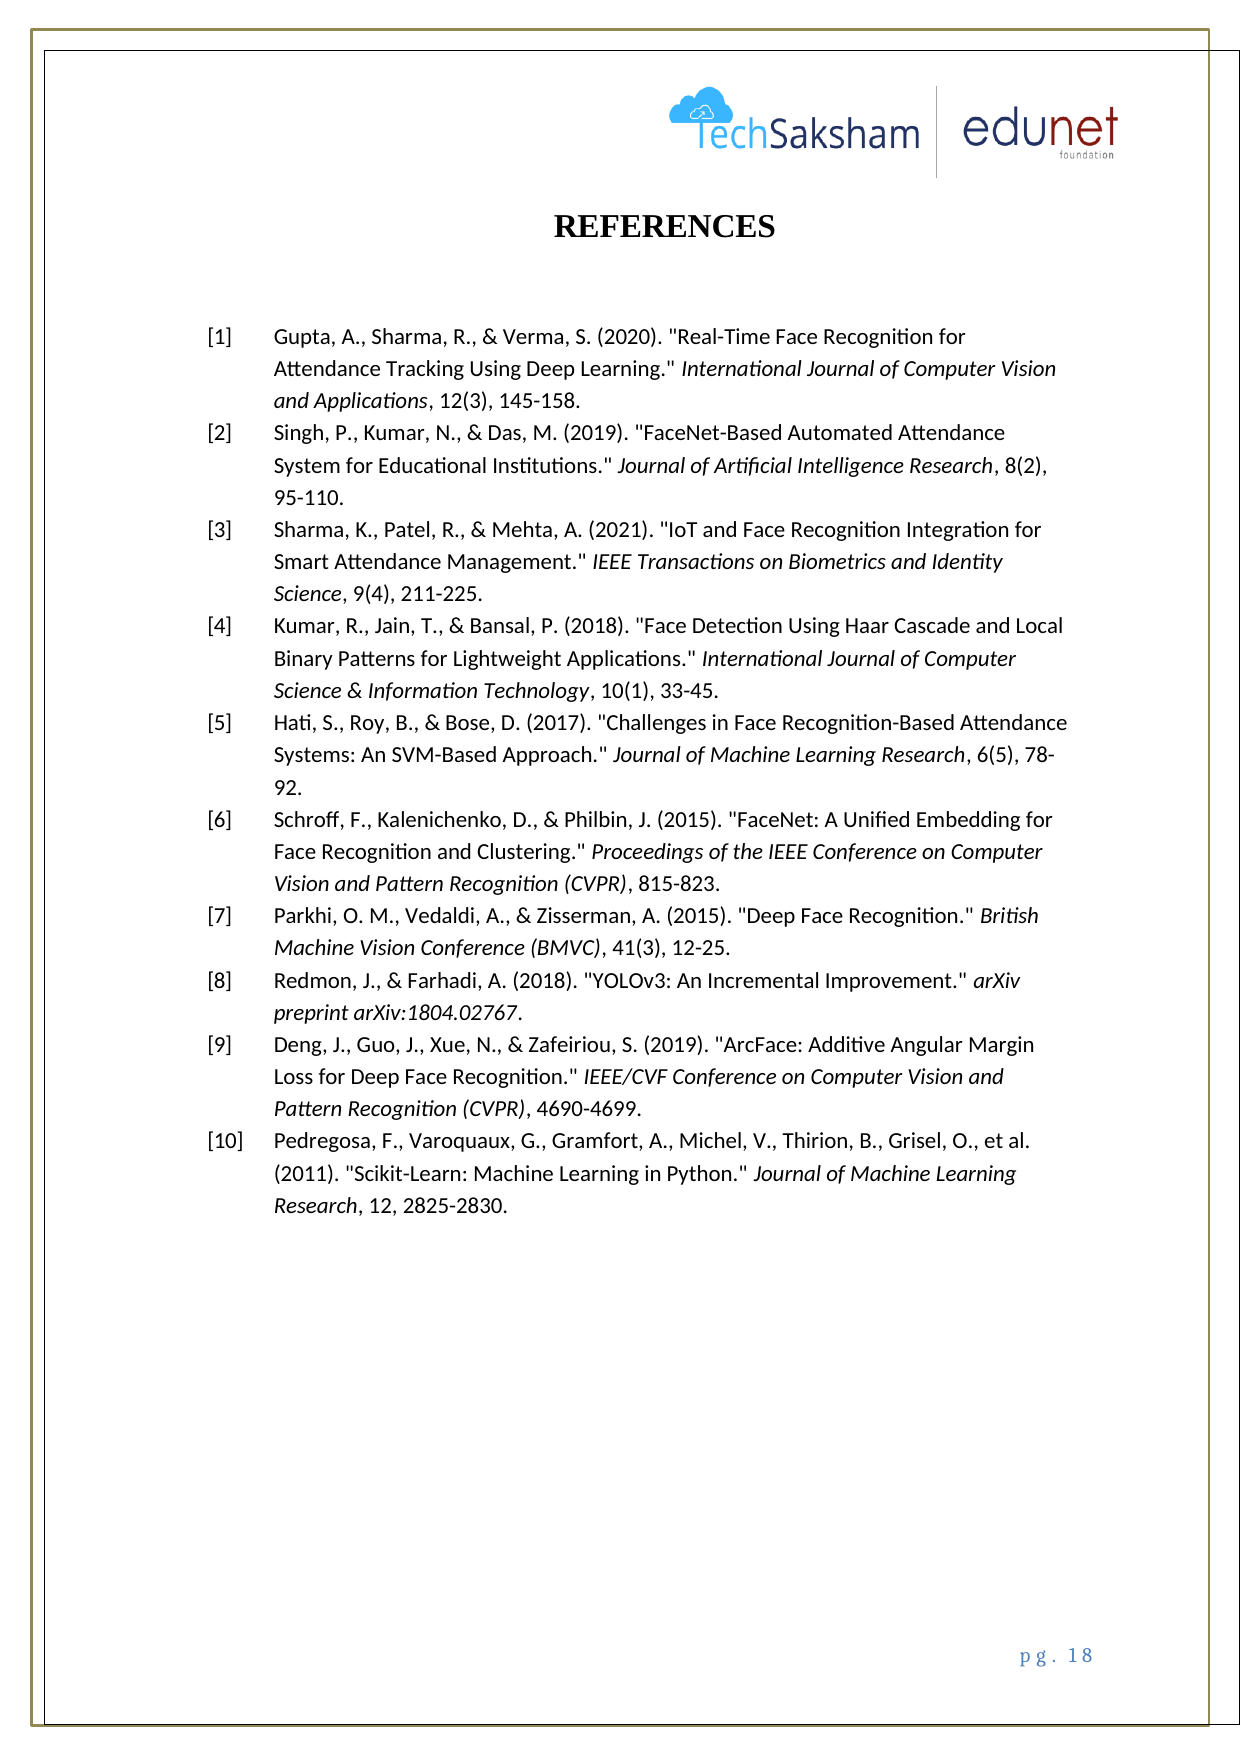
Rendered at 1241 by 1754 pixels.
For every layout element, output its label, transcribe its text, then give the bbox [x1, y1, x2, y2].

list Singh, P., Kumar, N., & Das, M. (2019). "FaceNet-Based Automated Attendance System for Educational Institutions." Journal of Artificial Intelligence Research, 8(2), 95-110. [207, 418, 1068, 511]
list Gupta, A., Sharma, R., & Verma, S. (2020). "Real-Time Face Recognition for Attendance Tracking Using Deep Learning." International Journal of Computer Vision and Applications, 12(3), 145-158. [207, 322, 1068, 414]
picture [963, 106, 1118, 159]
list Redmon, J., & Farhadi, A. (2018). "YOLOv3: An Incremental Improvement." arXiv preprint arXiv:1804.02767. [207, 966, 1068, 1026]
list Parkhi, O. M., Vedaldi, A., & Zisserman, A. (2015). "Deep Face Recognition." British Machine Vision Conference (BMVC), 41(3), 12-25. [207, 901, 1068, 962]
picture [668, 86, 919, 149]
subtitle REFERENCES [89, 207, 1239, 245]
list Sharma, K., Patel, R., & Mehta, A. (2021). "IoT and Face Recognition Integration for Smart Attendance Management." IEEE Transactions on Biometrics and Identity Science, 9(4), 211-225. [207, 515, 1068, 607]
list Kumar, R., Jain, T., & Bansal, P. (2018). "Face Detection Using Haar Cascade and Local Binary Patterns for Lightweight Applications." International Journal of Computer Science & Information Technology, 10(1), 33-45. [207, 612, 1068, 704]
list Pedregosa, F., Varoquaux, G., Gramfort, A., Michel, V., Thirion, B., Grisel, O., et al. (2011). "Scikit-Learn: Machine Learning in Python." Journal of Machine Learning Research, 12, 2825-2830. [207, 1127, 1068, 1219]
list Schroff, F., Kalenichenko, D., & Philbin, J. (2015). "FaceNet: A Unified Embedding for Face Recognition and Clustering." Proceedings of the IEEE Conference on Computer Vision and Pattern Recognition (CVPR), 815-823. [207, 805, 1068, 897]
list Deng, J., Guo, J., Xue, N., & Zafeiriou, S. (2019). "ArcFace: Additive Angular Margin Loss for Deep Face Recognition." IEEE/CVF Conference on Computer Vision and Pattern Recognition (CVPR), 4690-4699. [207, 1030, 1068, 1122]
list Hati, S., Roy, B., & Bose, D. (2017). "Challenges in Face Recognition-Based Attendance Systems: An SVM-Based Approach." Journal of Machine Learning Research, 6(5), 78-92. [207, 708, 1068, 801]
text p g . 1 8 [1019, 1644, 1123, 1668]
